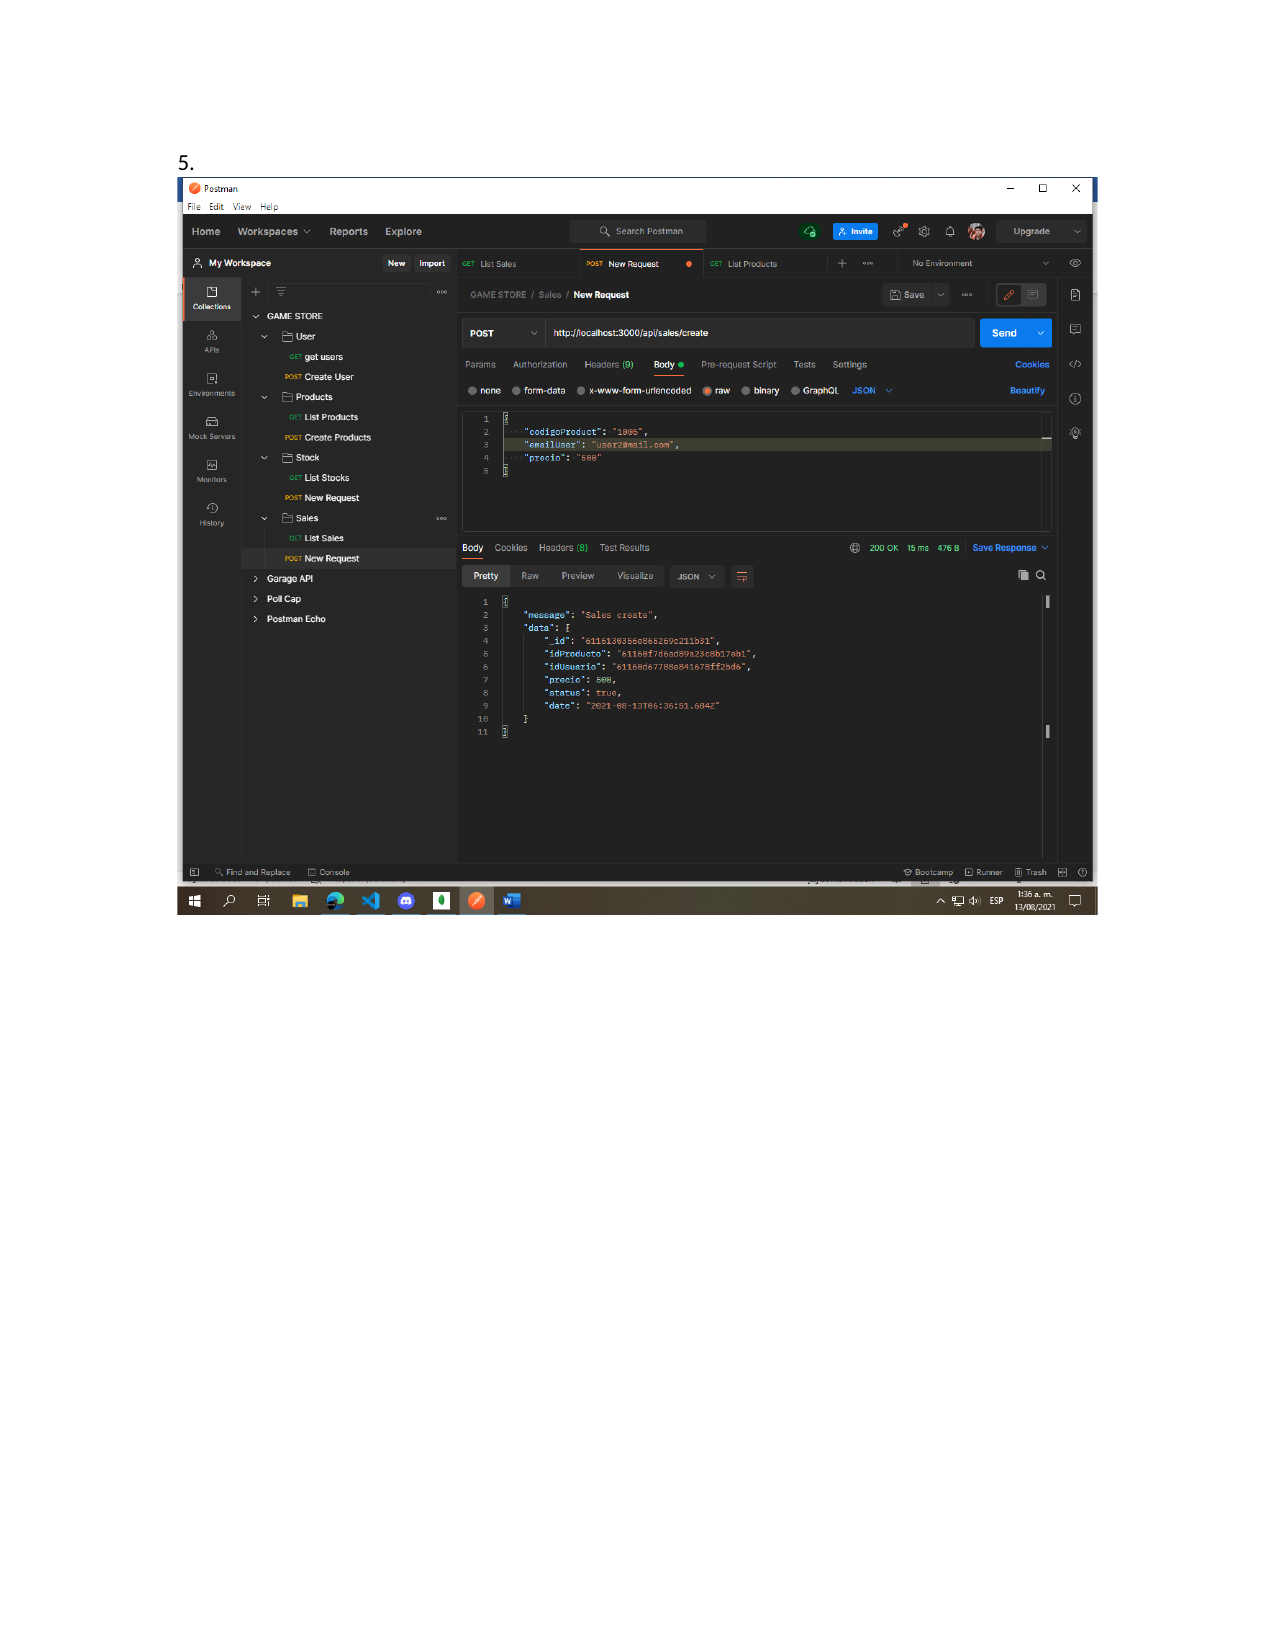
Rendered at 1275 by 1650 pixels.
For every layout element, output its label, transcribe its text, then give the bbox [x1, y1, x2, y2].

picture [177, 177, 1098, 915]
text 5. [177, 148, 1098, 177]
